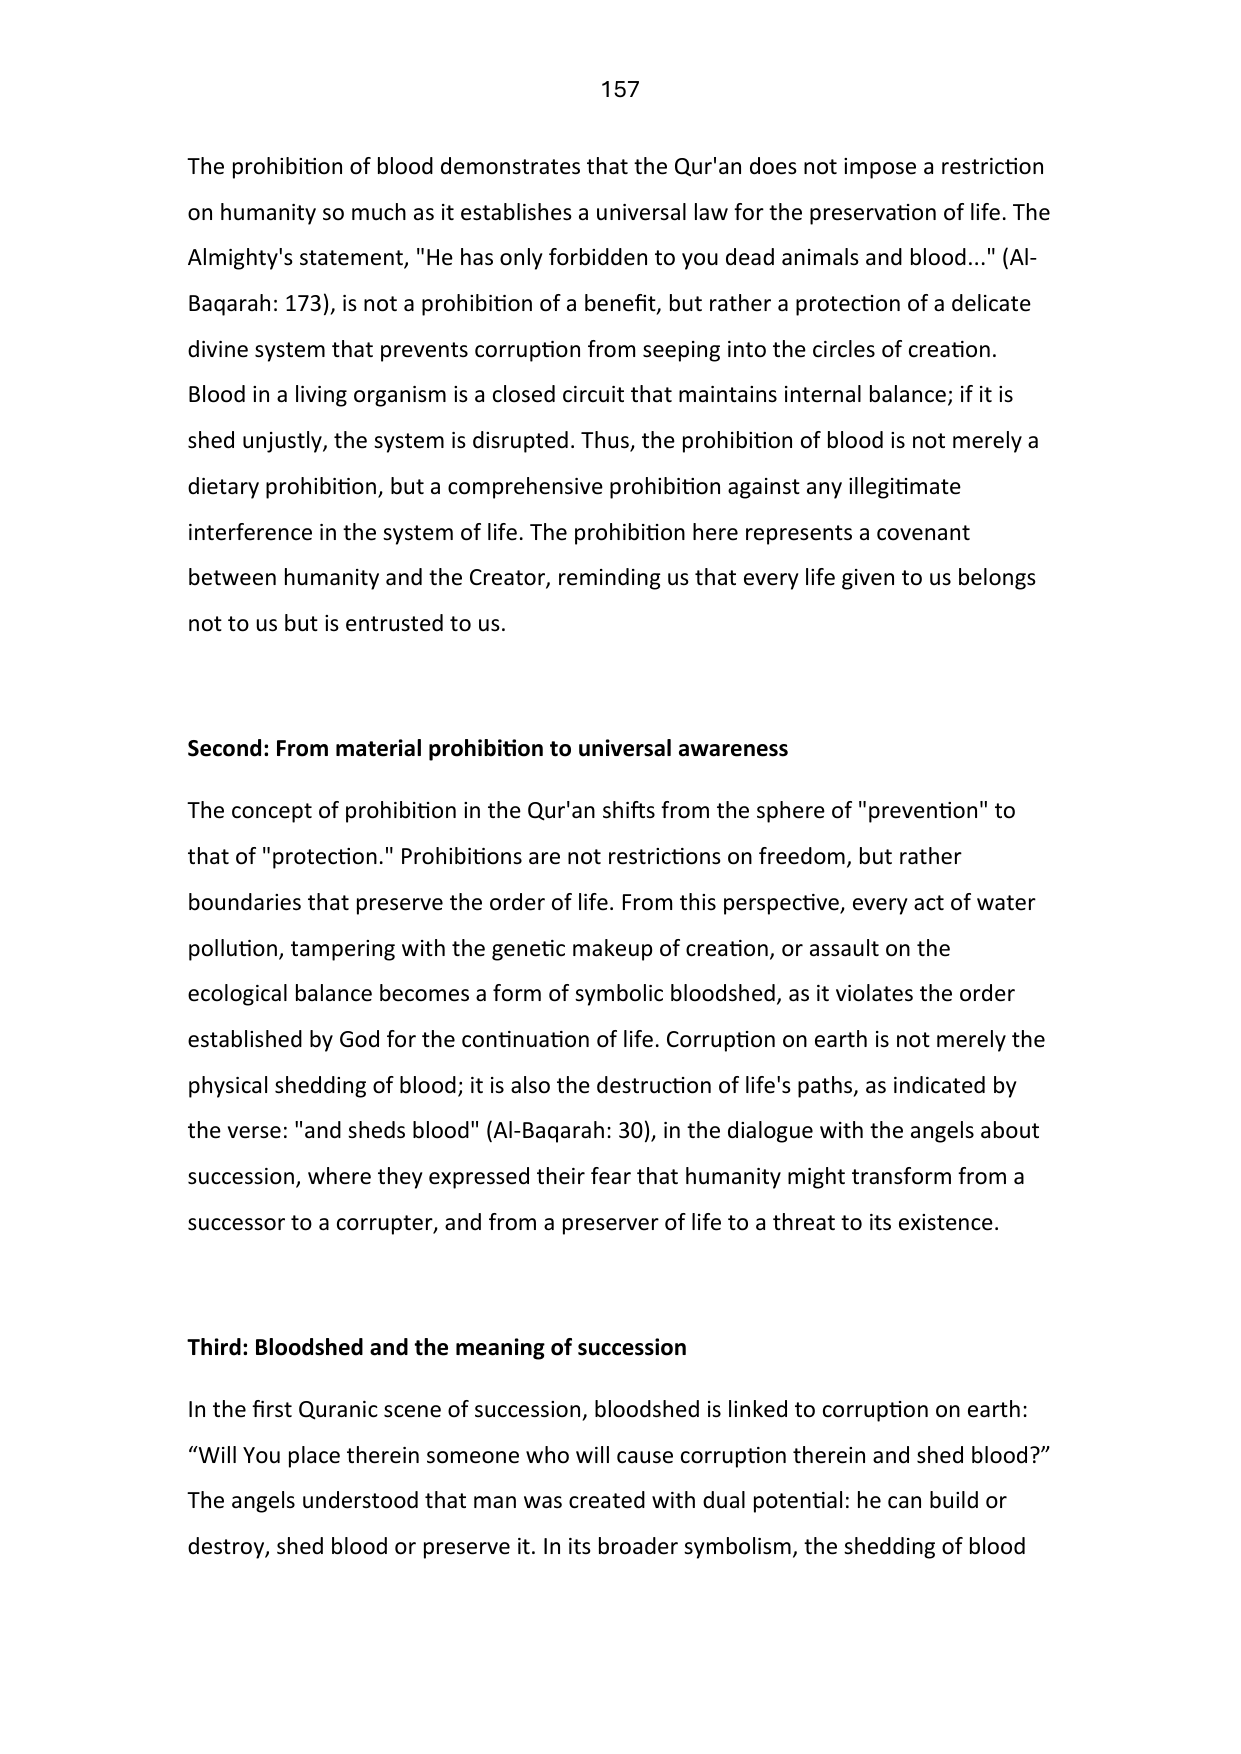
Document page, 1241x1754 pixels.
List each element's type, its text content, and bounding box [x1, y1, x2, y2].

text The prohibition of blood demonstrates that the Qur'an does not impose a restriction on humanity so much as it establishes a universal law for the preservation of life. The Almighty's statement, "He has only forbidden to you dead animals and blood..." (Al-Baqarah: 173), is not a prohibition of a benefit, but rather a protection of a delicate divine system that prevents corruption from seeping into the circles of creation. Blood in a living organism is a closed circuit that maintains internal balance; if it is shed unjustly, the system is disrupted. Thus, the prohibition of blood is not merely a dietary prohibition, but a comprehensive prohibition against any illegitimate interference in the system of life. The prohibition here represents a covenant between humanity and the Creator, reminding us that every life given to us belongs not to us but is entrusted to us. [187, 150, 1053, 638]
text Third: Bloodshed and the meaning of succession [187, 1331, 1053, 1361]
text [187, 1393, 1053, 1561]
text Second: From material prohibition to universal awareness [187, 732, 1053, 763]
text The concept of prohibition in the Qur'an shifts from the sphere of "prevention" to that of "protection." Prohibitions are not restrictions on freedom, but rather boundaries that preserve the order of life. From this perspective, every act of water pollution, tampering with the genetic makeup of creation, or assault on the ecological balance becomes a form of symbolic bloodshed, as it violates the order established by God for the continuation of life. Corruption on earth is not merely the physical shedding of blood; it is also the destruction of life's paths, as indicated by the verse: "and sheds blood" (Al-Baqarah: 30), in the dialogue with the angels about succession, where they expressed their fear that humanity might transform from a successor to a corrupter, and from a preserver of life to a threat to its existence. [187, 794, 1053, 1237]
